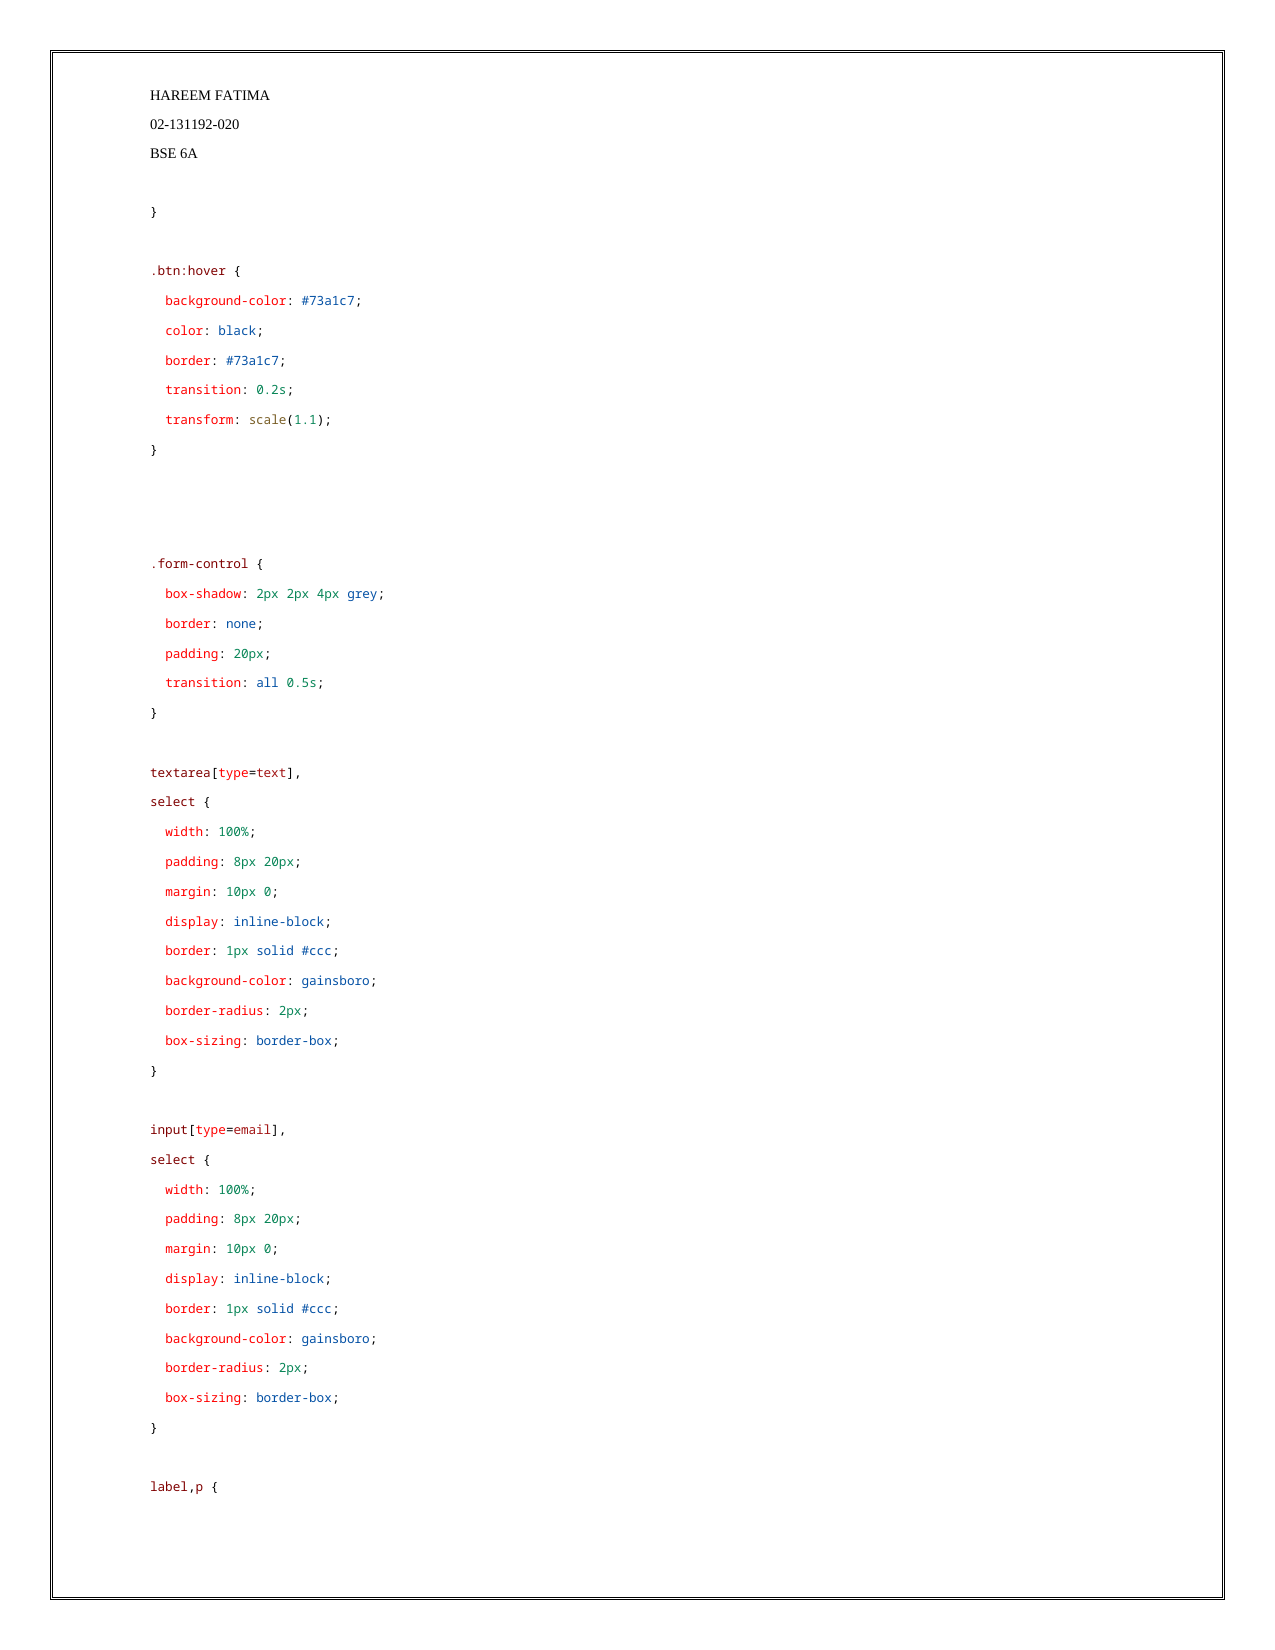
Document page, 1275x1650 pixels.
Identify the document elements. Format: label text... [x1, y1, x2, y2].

text border: 1px solid #ccc; [150, 1287, 1125, 1317]
text label,p { [150, 1466, 1125, 1496]
text color: black; [150, 309, 1125, 339]
text transition: all 0.5s; [150, 662, 1125, 691]
text } [150, 1049, 1125, 1079]
text select { [150, 1138, 1125, 1168]
text border: 1px solid #ccc; [150, 930, 1125, 959]
text padding: 8px 20px; [150, 1198, 1125, 1227]
text margin: 10px 0; [150, 1227, 1125, 1257]
text } [150, 190, 1125, 220]
text background-color: #73a1c7; [150, 279, 1125, 309]
text transform: scale(1.1); [150, 398, 1125, 428]
text background-color: gainsboro; [150, 959, 1125, 989]
text margin: 10px 0; [150, 870, 1125, 900]
text } [150, 1406, 1125, 1436]
text border-radius: 2px; [150, 1347, 1125, 1376]
text box-sizing: border-box; [150, 1019, 1125, 1049]
text padding: 20px; [150, 632, 1125, 662]
text box-sizing: border-box; [150, 1376, 1125, 1406]
text width: 100%; [150, 1168, 1125, 1198]
text .btn:hover { [150, 249, 1125, 279]
text border-radius: 2px; [150, 989, 1125, 1019]
text select { [150, 781, 1125, 811]
text width: 100%; [150, 811, 1125, 840]
text textarea[type=text], [150, 751, 1125, 781]
text box-shadow: 2px 2px 4px grey; [150, 572, 1125, 602]
text display: inline-block; [150, 1257, 1125, 1287]
text transition: 0.2s; [150, 369, 1125, 398]
text } [150, 428, 1125, 458]
text input[type=email], [150, 1108, 1125, 1138]
text .form-control { [150, 542, 1125, 572]
text display: inline-block; [150, 900, 1125, 930]
text padding: 8px 20px; [150, 840, 1125, 870]
text border: none; [150, 602, 1125, 632]
text background-color: gainsboro; [150, 1317, 1125, 1347]
text } [150, 691, 1125, 721]
text border: #73a1c7; [150, 339, 1125, 369]
